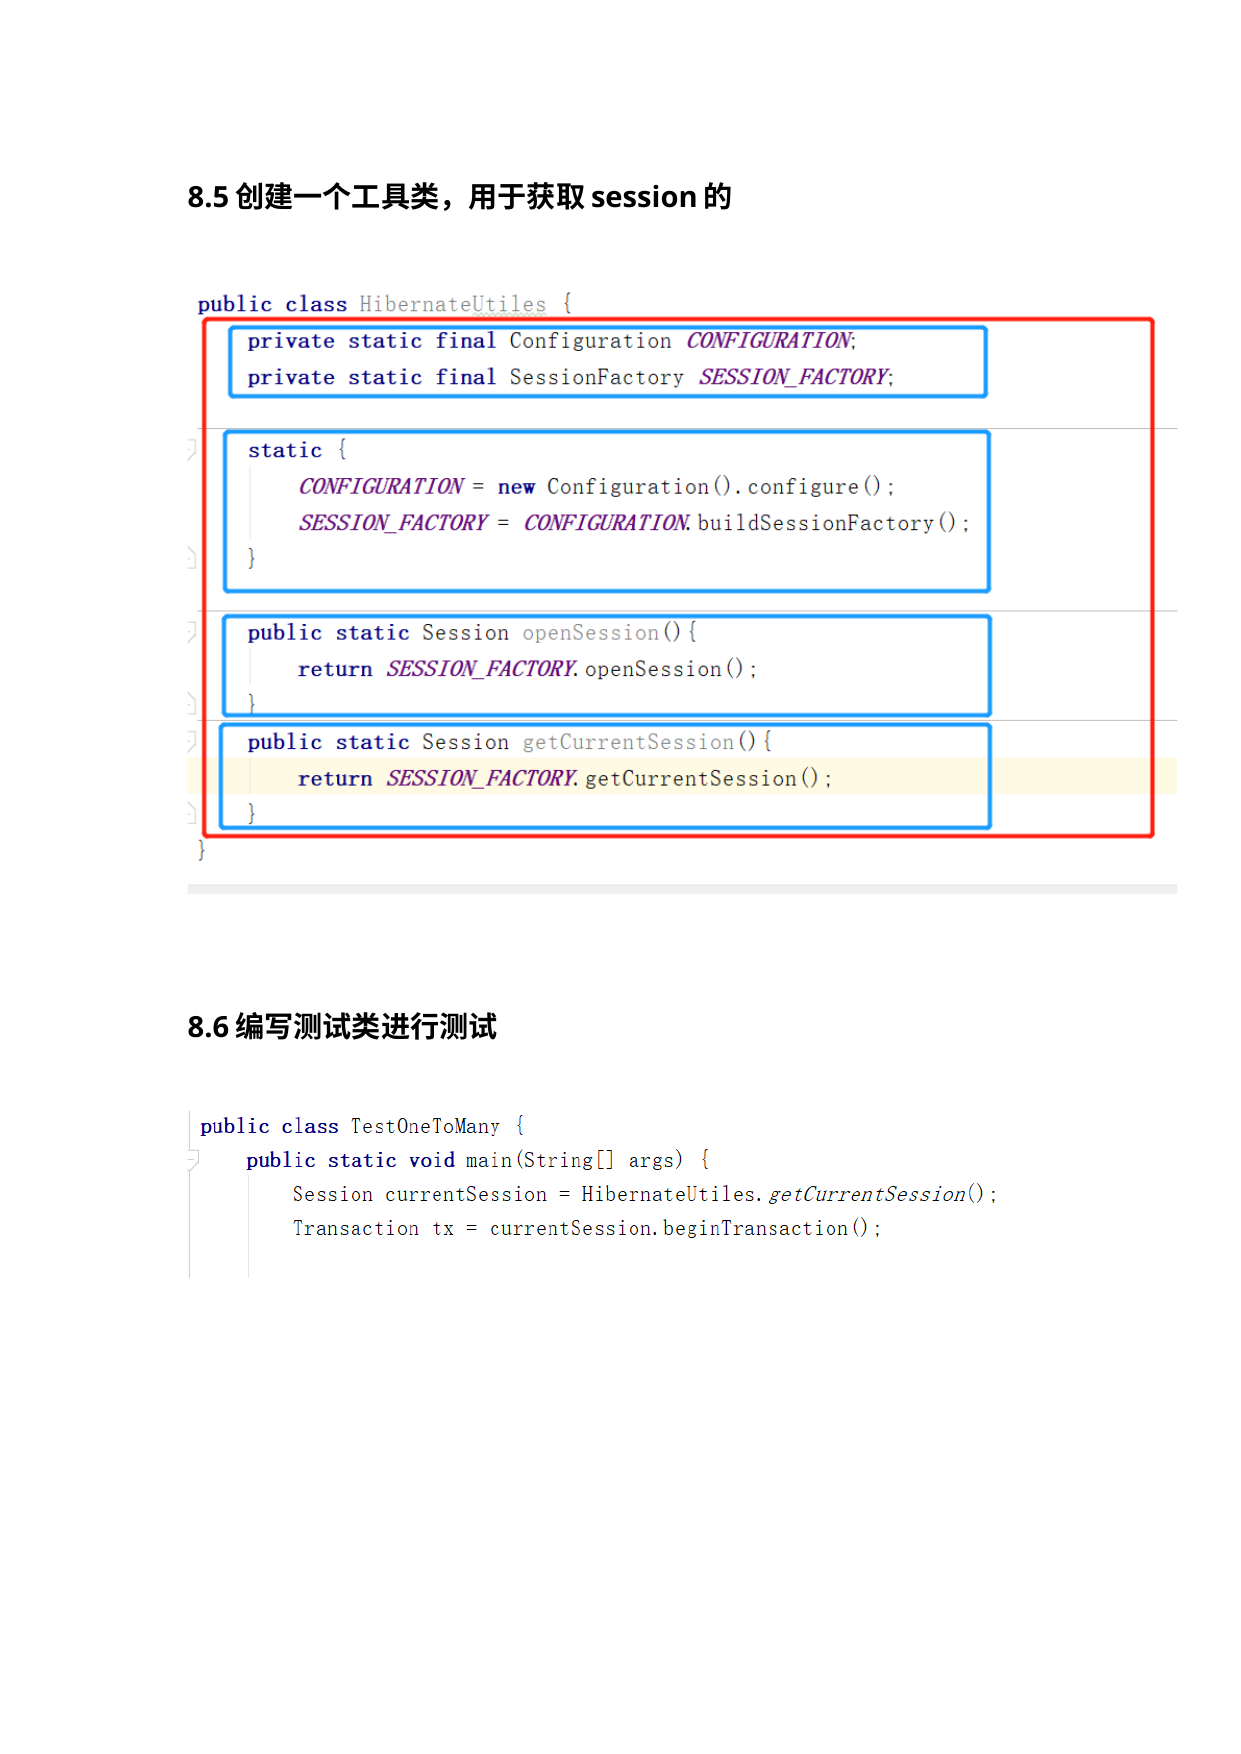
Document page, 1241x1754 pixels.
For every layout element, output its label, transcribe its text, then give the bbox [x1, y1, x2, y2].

picture [187, 280, 1178, 894]
picture [187, 1111, 1053, 1278]
subtitle 8.6编写测试类进行测试 [187, 992, 1053, 1057]
subtitle 8.5创建一个工具类，用于获取session的 [187, 162, 1053, 227]
